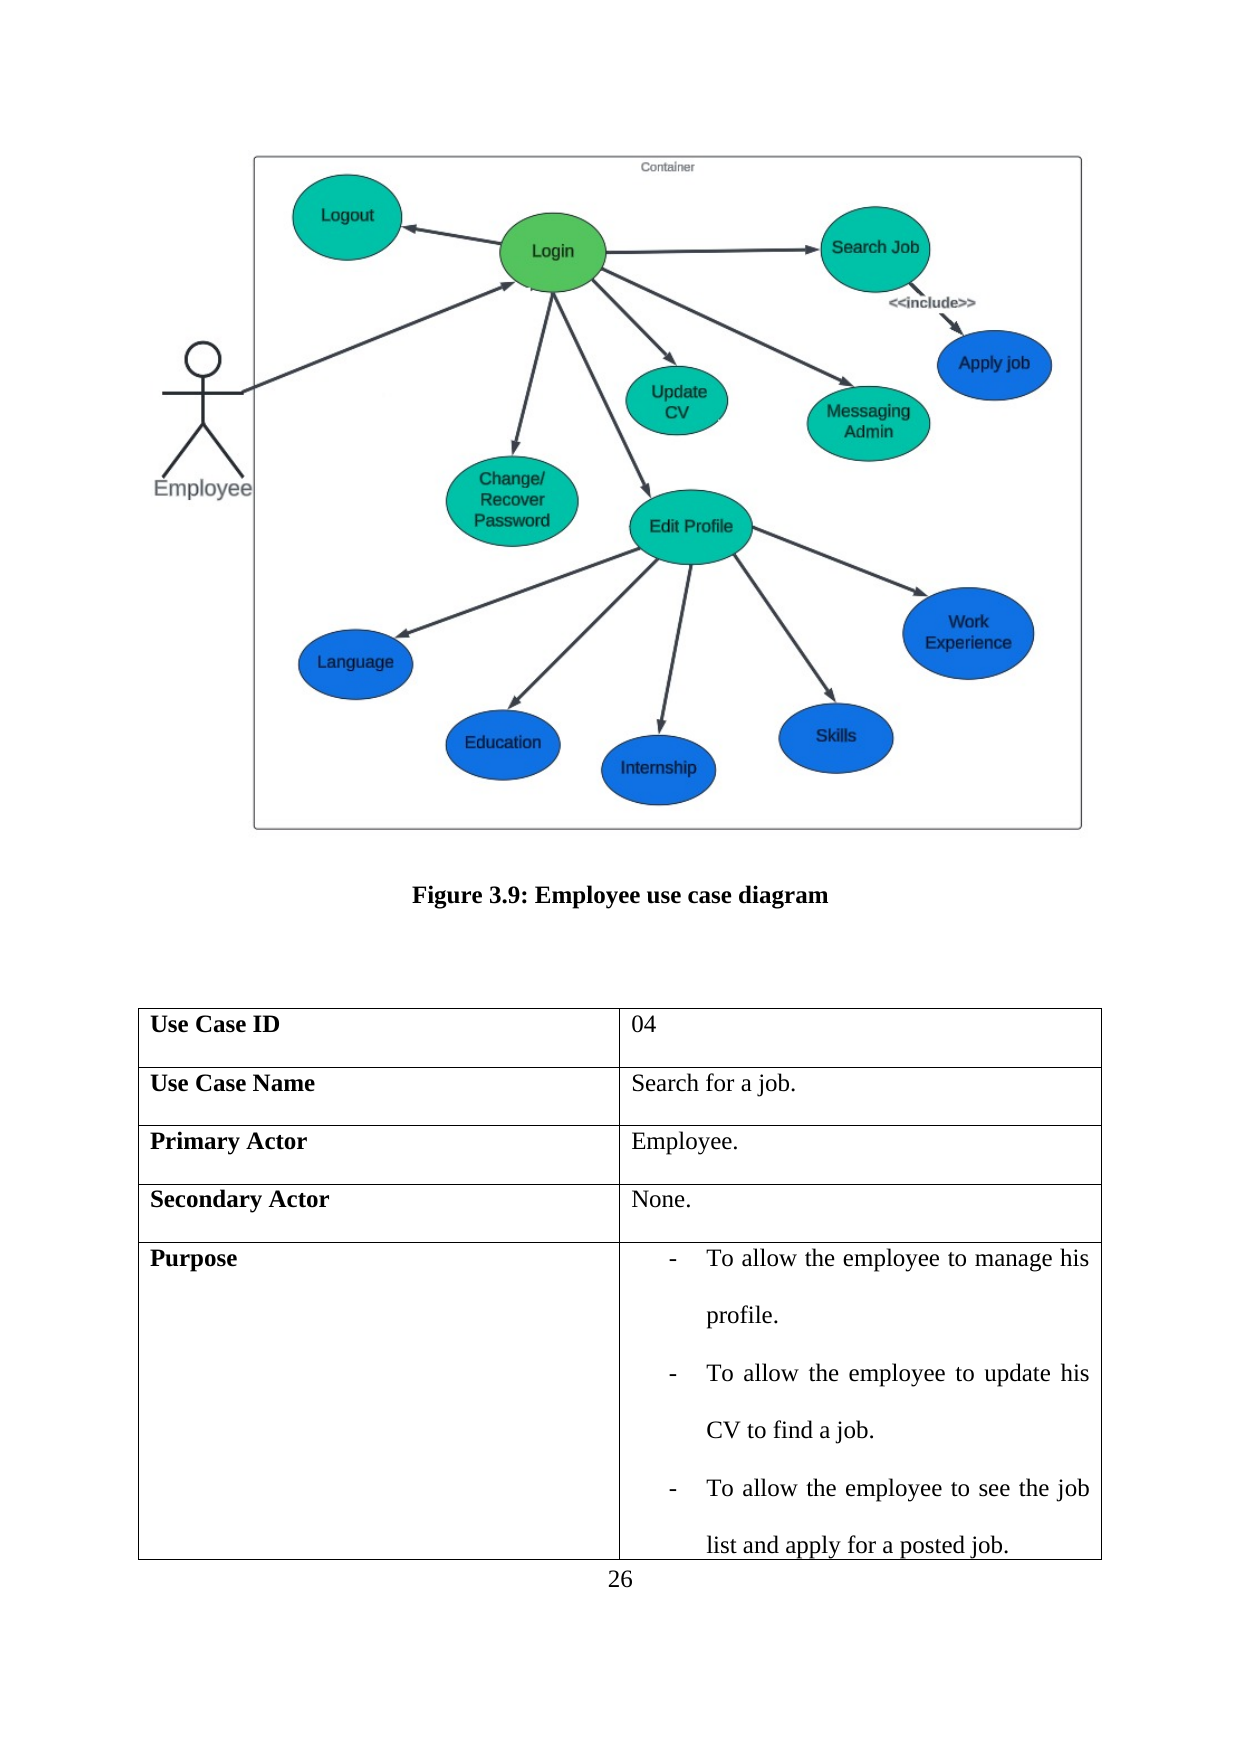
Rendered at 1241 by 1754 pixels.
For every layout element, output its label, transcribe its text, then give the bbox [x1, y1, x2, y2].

table_cell Use Case Name [139, 1068, 619, 1125]
table_cell Purpose [139, 1243, 619, 1559]
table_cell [620, 1243, 1101, 1559]
table_cell None. [620, 1185, 1101, 1242]
table_cell Search for a job. [620, 1068, 1101, 1125]
table_cell Employee. [620, 1126, 1101, 1183]
table_header Use Case ID [139, 1009, 619, 1067]
picture [150, 150, 1091, 840]
table_header 04 [620, 1009, 1101, 1067]
table_cell Primary Actor [139, 1126, 619, 1183]
table_cell Secondary Actor [139, 1185, 619, 1242]
